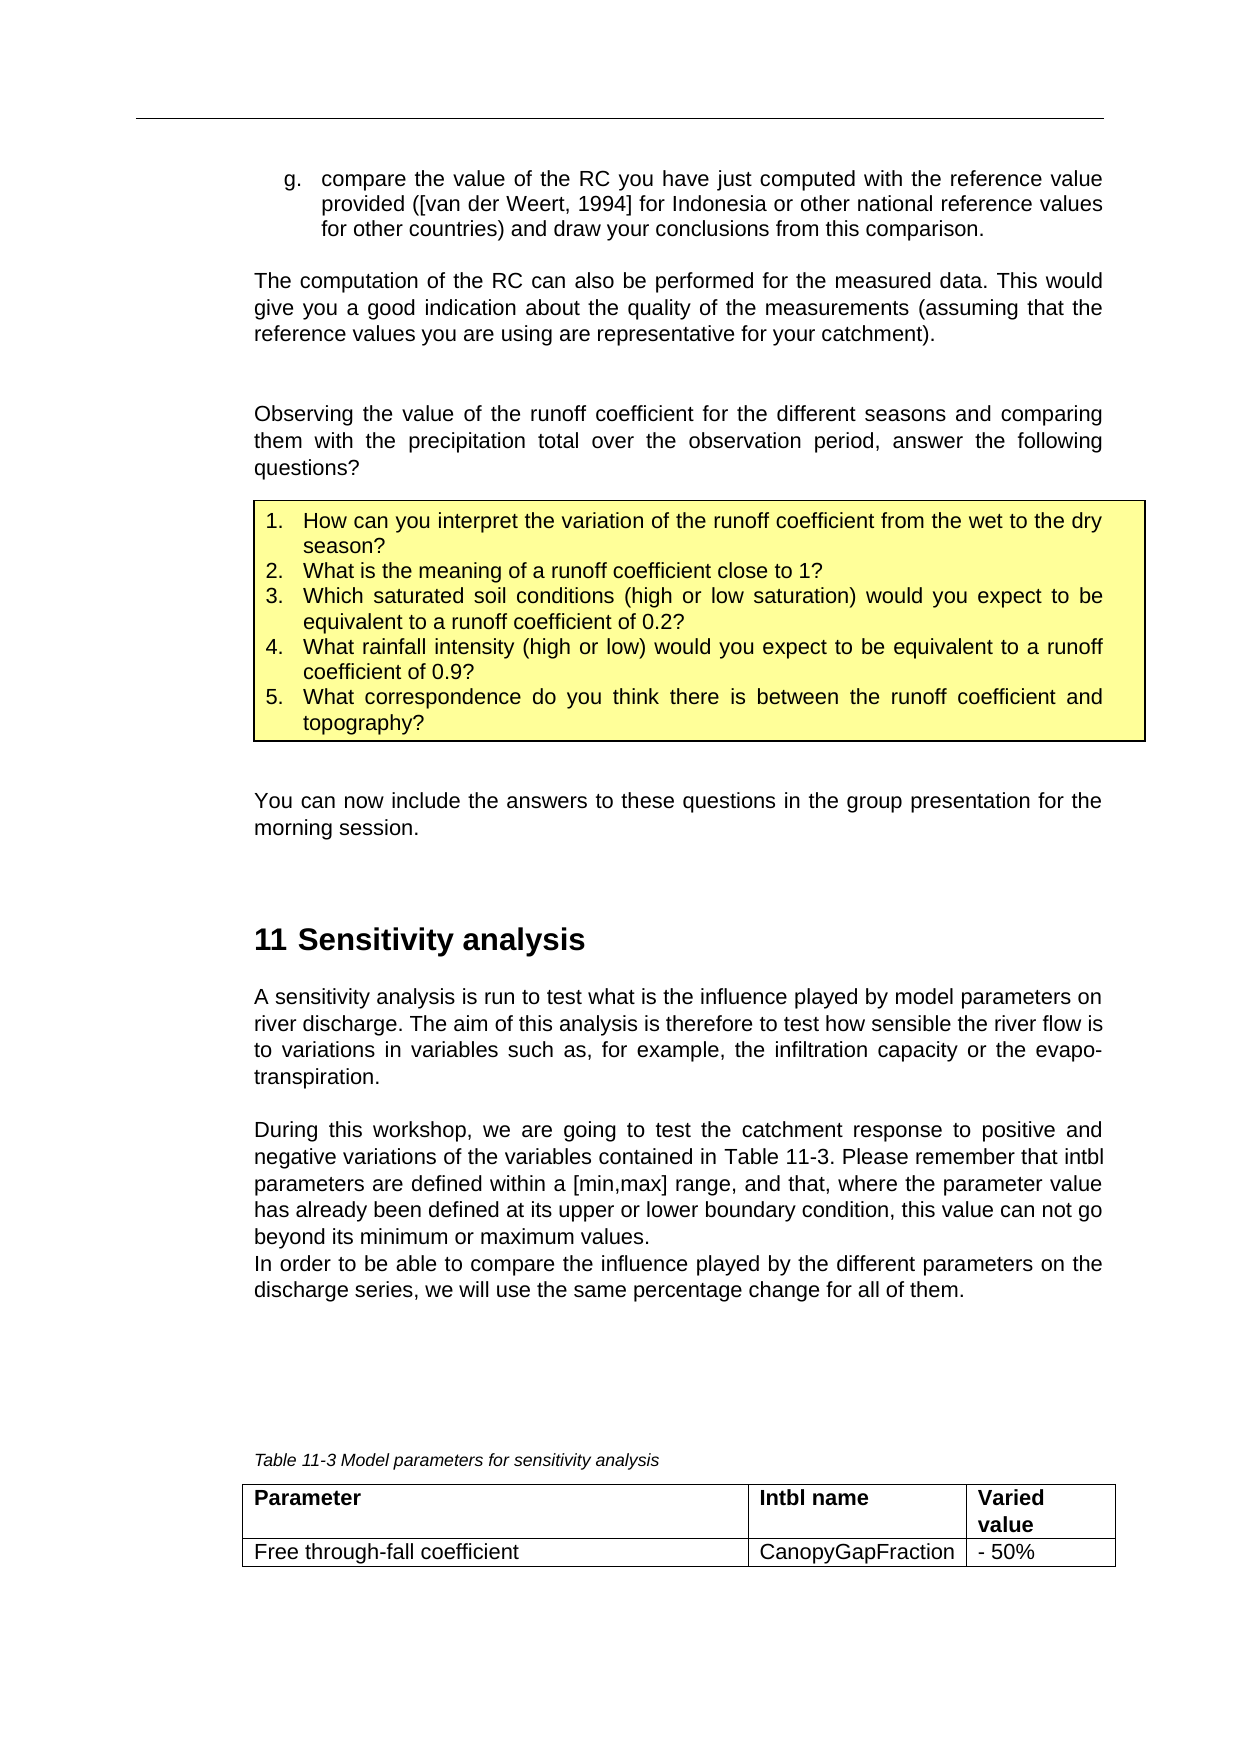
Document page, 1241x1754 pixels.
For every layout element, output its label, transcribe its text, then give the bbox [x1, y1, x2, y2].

text Observing the value of the runoff coefficient for the different seasons and comparing them with the precipitation total over the observation period, answer the following questions? [254, 401, 1104, 479]
text The computation of the RC can also be performed for the measured data. This would give you a good indication about the quality of the measurements (assuming that the reference values you are using are representative for your catchment). [254, 268, 1104, 346]
list What correspondence do you think there is between the runoff coefficient and topography? [265, 684, 1104, 734]
text In order to be able to compare the influence played by the different parameters on the discharge series, we will use the same percentage change for all of them. [254, 1251, 1104, 1302]
table_header Varied value [967, 1485, 1115, 1538]
text You can now include the answers to these questions in the group presentation for the morning session. [254, 788, 1104, 840]
table_cell Free through-fall coefficient [243, 1539, 748, 1566]
list What is the meaning of a runoff coefficient close to 1? [265, 558, 1104, 583]
table_header Intbl name [749, 1485, 966, 1538]
list Which saturated soil conditions (high or low saturation) would you expect to be equivalent to a runoff coefficient of 0.2? [265, 583, 1104, 634]
table_cell - 50% [967, 1539, 1115, 1566]
text A sensitivity analysis is run to test what is the influence played by model parameters on river discharge. The aim of this analysis is therefore to test how sensible the river flow is to variations in variables such as, for example, the infiltration capacity or the evapo-transpiration. [254, 984, 1104, 1089]
subtitle Sensitivity analysis [254, 921, 1104, 957]
list What rainfall intensity (high or low) would you expect to be equivalent to a runoff coefficient of 0.9? [265, 634, 1104, 684]
list How can you interpret the variation of the runoff coefficient from the wet to the dry season? [265, 508, 1104, 558]
table_cell CanopyGapFraction [749, 1539, 966, 1566]
list compare the value of the RC you have just computed with the reference value provided ([van der Weert, 1994] for or other national reference values for other countries) and draw your conclusions from this comparison. [284, 165, 1104, 241]
table_header Parameter [243, 1485, 748, 1538]
